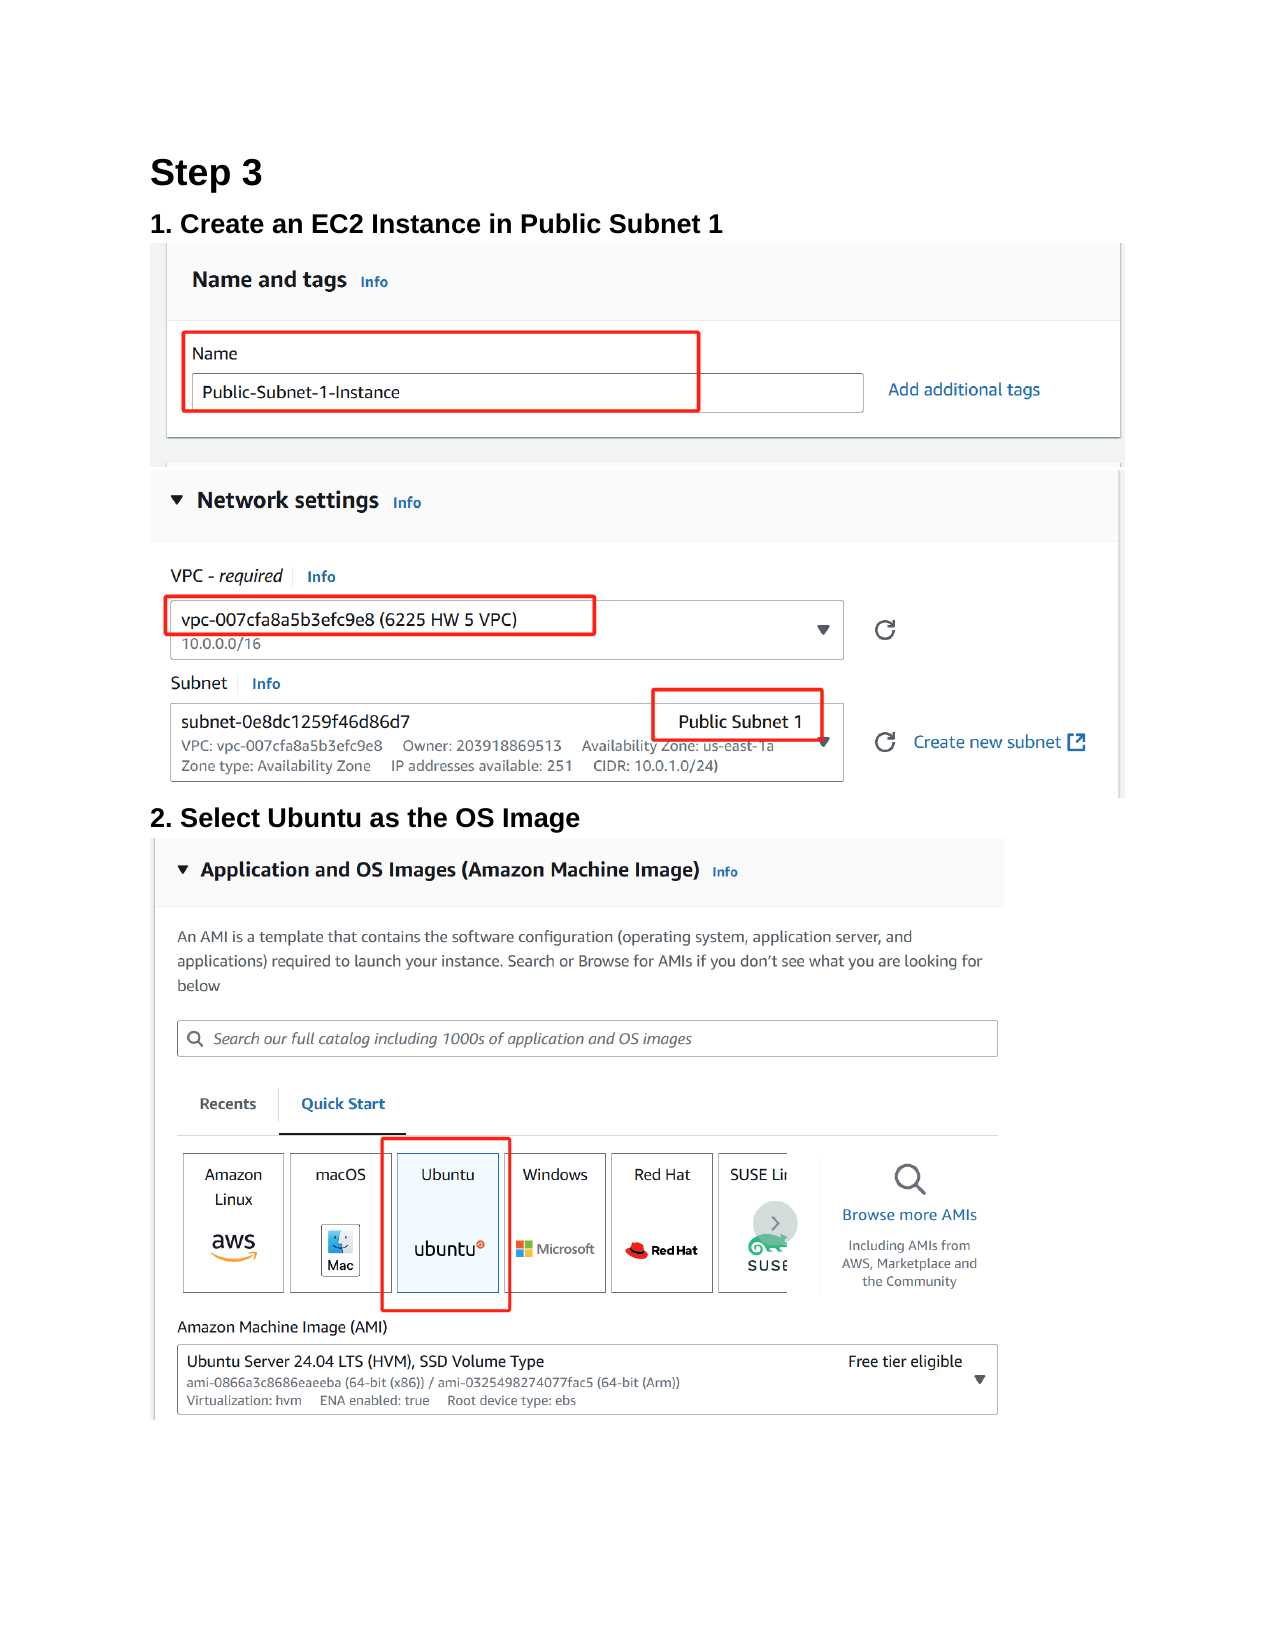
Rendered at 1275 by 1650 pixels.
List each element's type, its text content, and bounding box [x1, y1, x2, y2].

text 1. Create an EC2 Instance in Public Subnet 1 [150, 208, 1125, 239]
picture [150, 243, 1125, 467]
picture [150, 470, 1125, 798]
picture [150, 838, 1005, 1420]
text 2. Select Ubuntu as the OS Image [150, 798, 1125, 834]
subtitle Step 3 [150, 150, 1125, 193]
